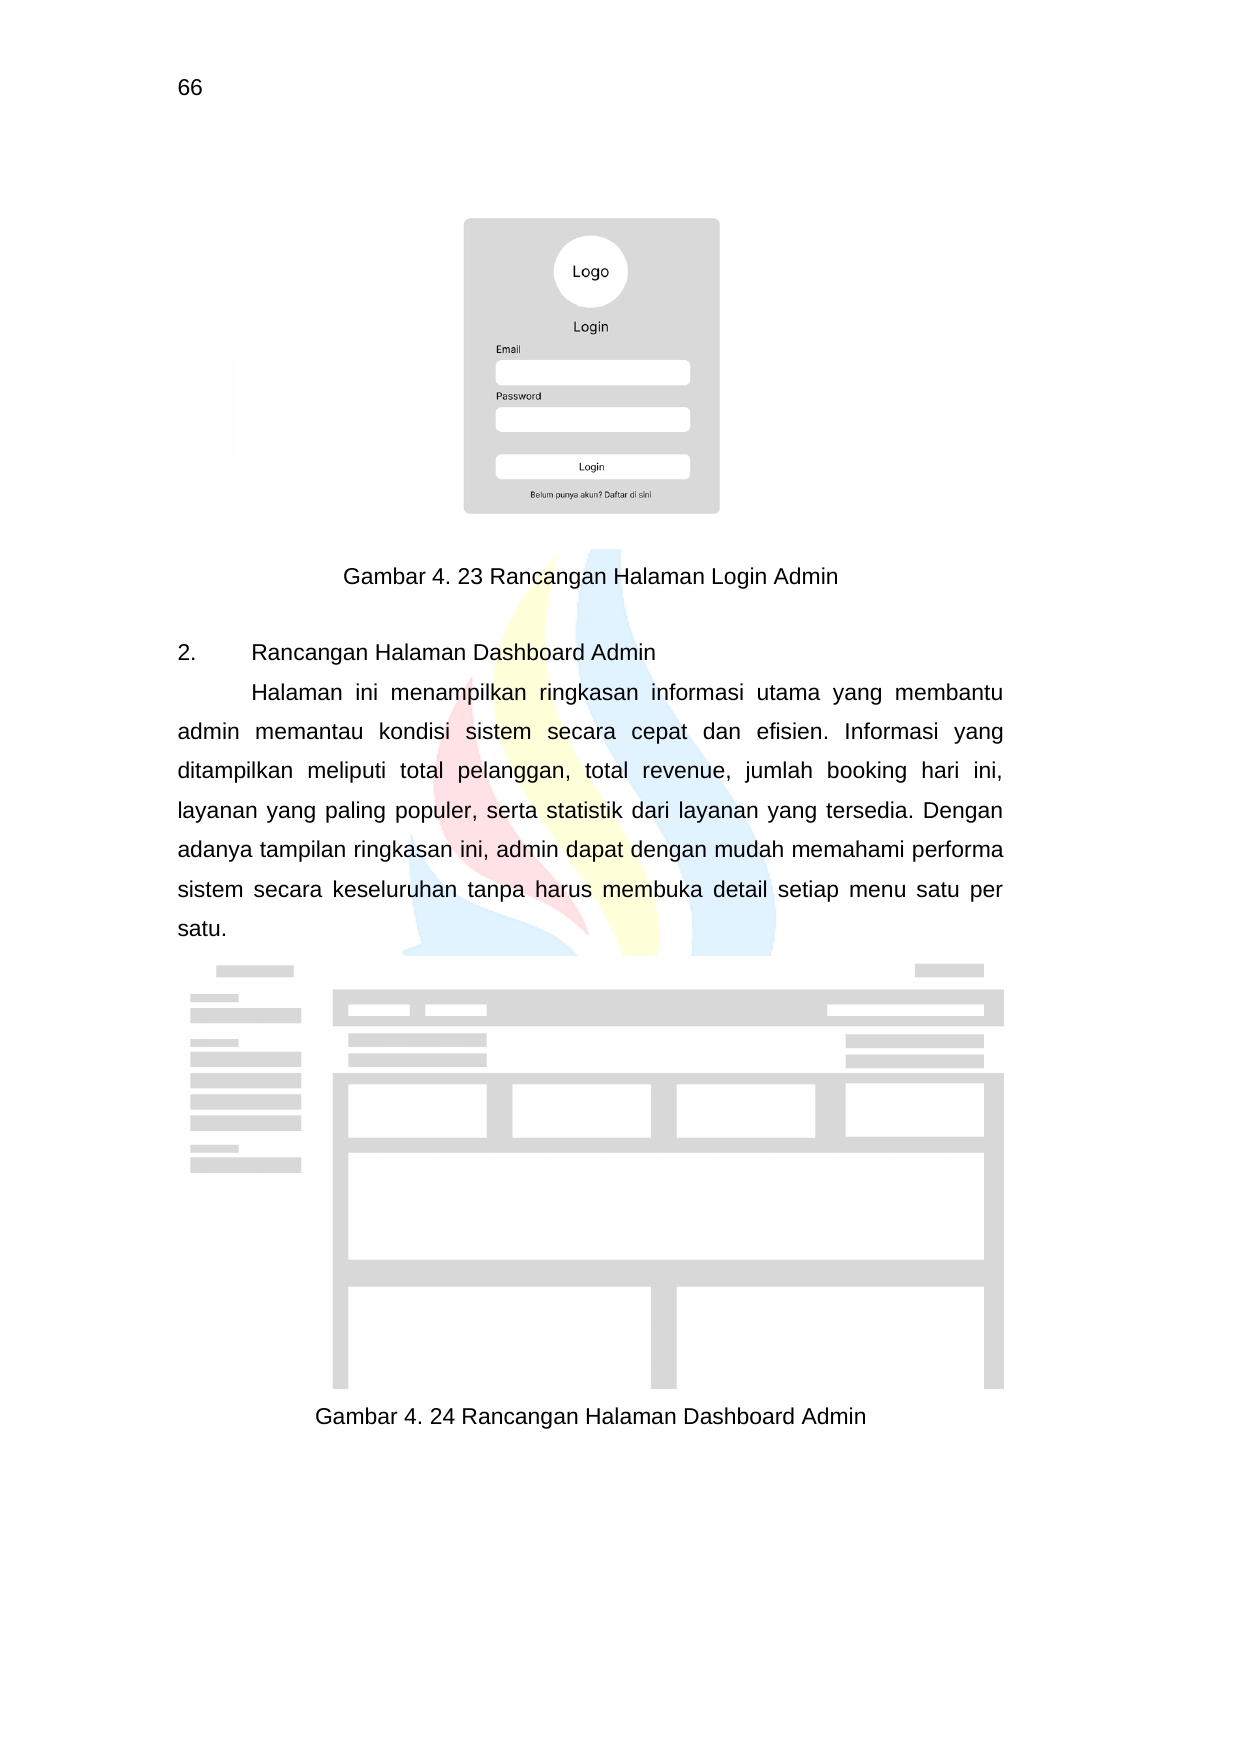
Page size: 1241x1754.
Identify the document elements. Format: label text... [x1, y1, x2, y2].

text Gambar 4. 24 Rancangan Halaman Dashboard Admin [177, 1403, 1004, 1429]
picture [236, 177, 945, 549]
list Rancangan Halaman Dashboard Admin [177, 639, 1004, 665]
text Gambar 4. 23 Rancangan Halaman Login Admin [177, 563, 1004, 589]
text Halaman ini menampilkan ringkasan informasi utama yang membantu admin memantau kondisi sistem secara cepat dan efisien. Informasi yang ditampilkan meliputi total pelanggan, total revenue, jumlah booking hari ini, layanan yang paling populer, serta statistik dari layanan yang tersedia. Dengan adanya tampilan ringkasan ini, admin dapat dengan mudah memahami performa sistem secara keseluruhan tanpa harus membuka detail setiap menu satu per satu. [177, 678, 1004, 956]
picture [177, 956, 1004, 1389]
